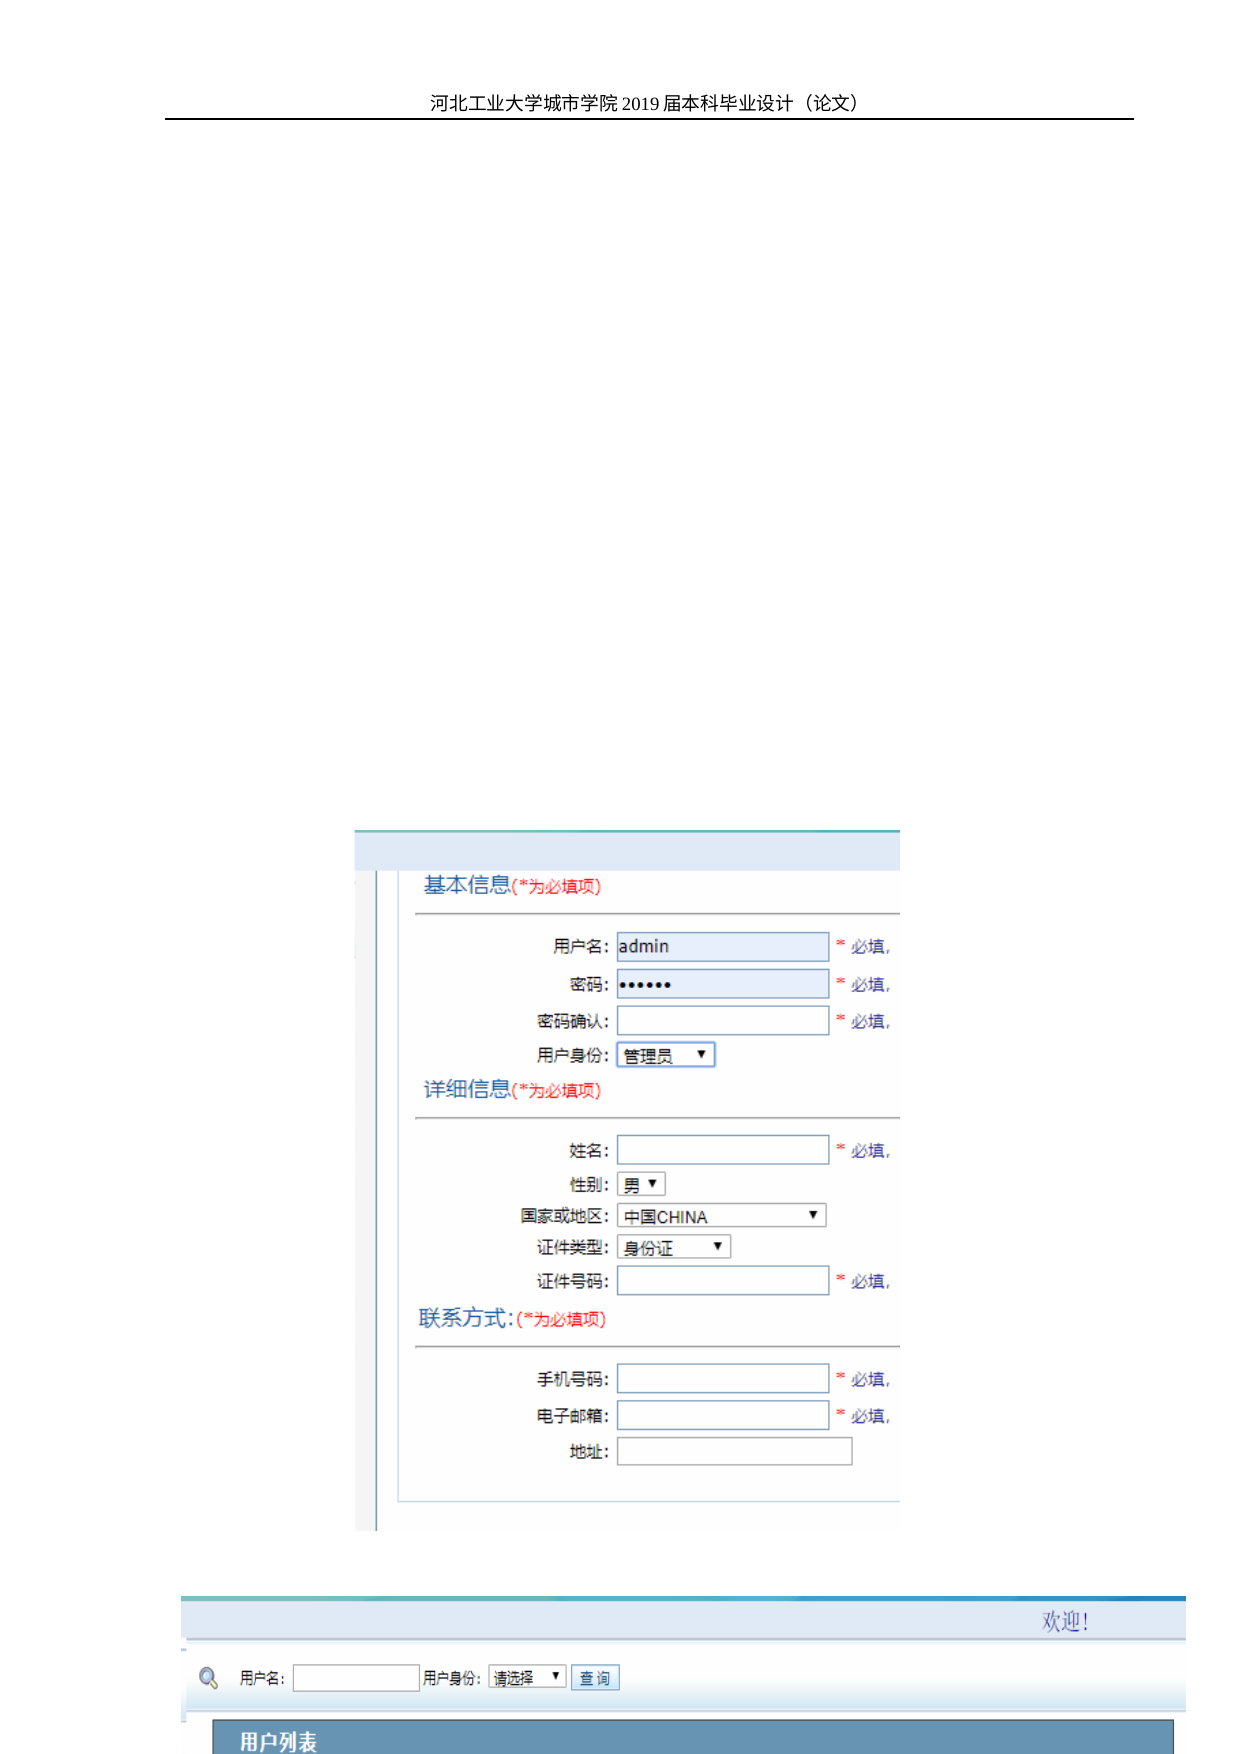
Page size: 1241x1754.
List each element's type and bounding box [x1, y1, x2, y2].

picture [354, 830, 900, 1531]
picture [181, 1596, 1186, 1754]
